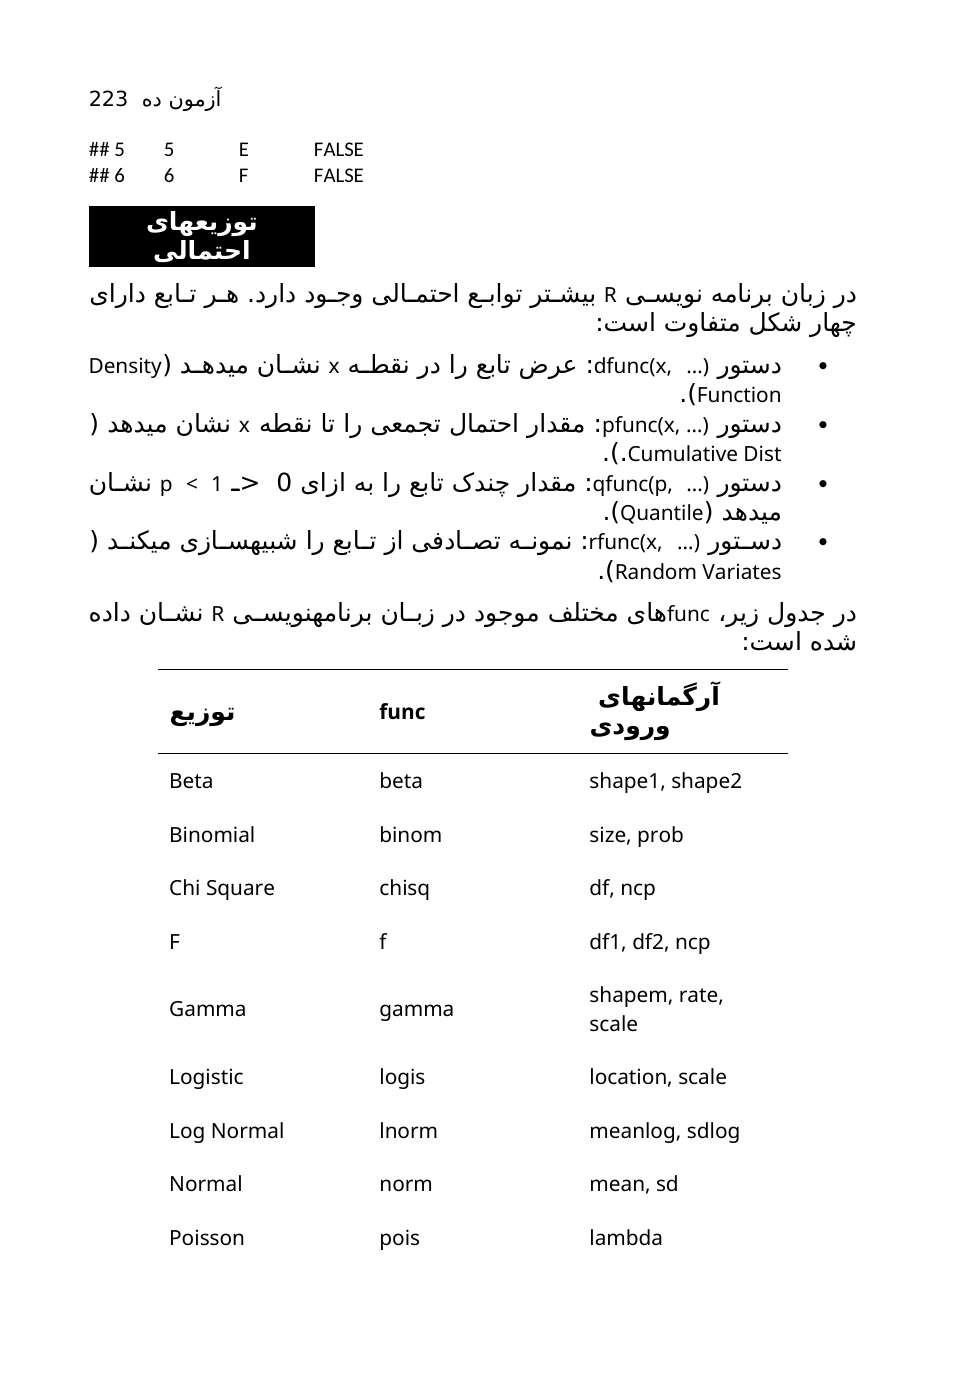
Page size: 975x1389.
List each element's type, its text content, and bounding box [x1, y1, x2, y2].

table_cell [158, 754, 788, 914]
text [89, 136, 857, 188]
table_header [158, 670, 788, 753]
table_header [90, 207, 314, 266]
list دستور pfunc(x, …): مقدار احتمال تجمعی را تا نقطه x نشان می‏دهد (Cumulative Dist.). [89, 409, 819, 468]
list دستور dfunc(x, …): عرض تابع را در نقطه x نشان می‏دهد (Density Function). [89, 350, 819, 409]
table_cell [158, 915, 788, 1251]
text در زبان برنامه نویسی R بیشتر توابع احتمالی وجود دارد. هر تابع دارای چهار شکل متفاوت است: [89, 279, 857, 338]
list دستور rfunc(x, …): نمونه تصادفی از تابع را شبیه‏سازی می‏کند (Random Variates). [89, 526, 819, 585]
text در جدول زیر، funcهای مختلف موجود در زبان برنامه‏نویسی R نشان داده شده است: [89, 598, 857, 656]
list دستور qfunc(p, …): مقدار چندک تابع را به ازای 0 < p < 1 نشان می‏دهد (Quantile). [89, 468, 819, 526]
